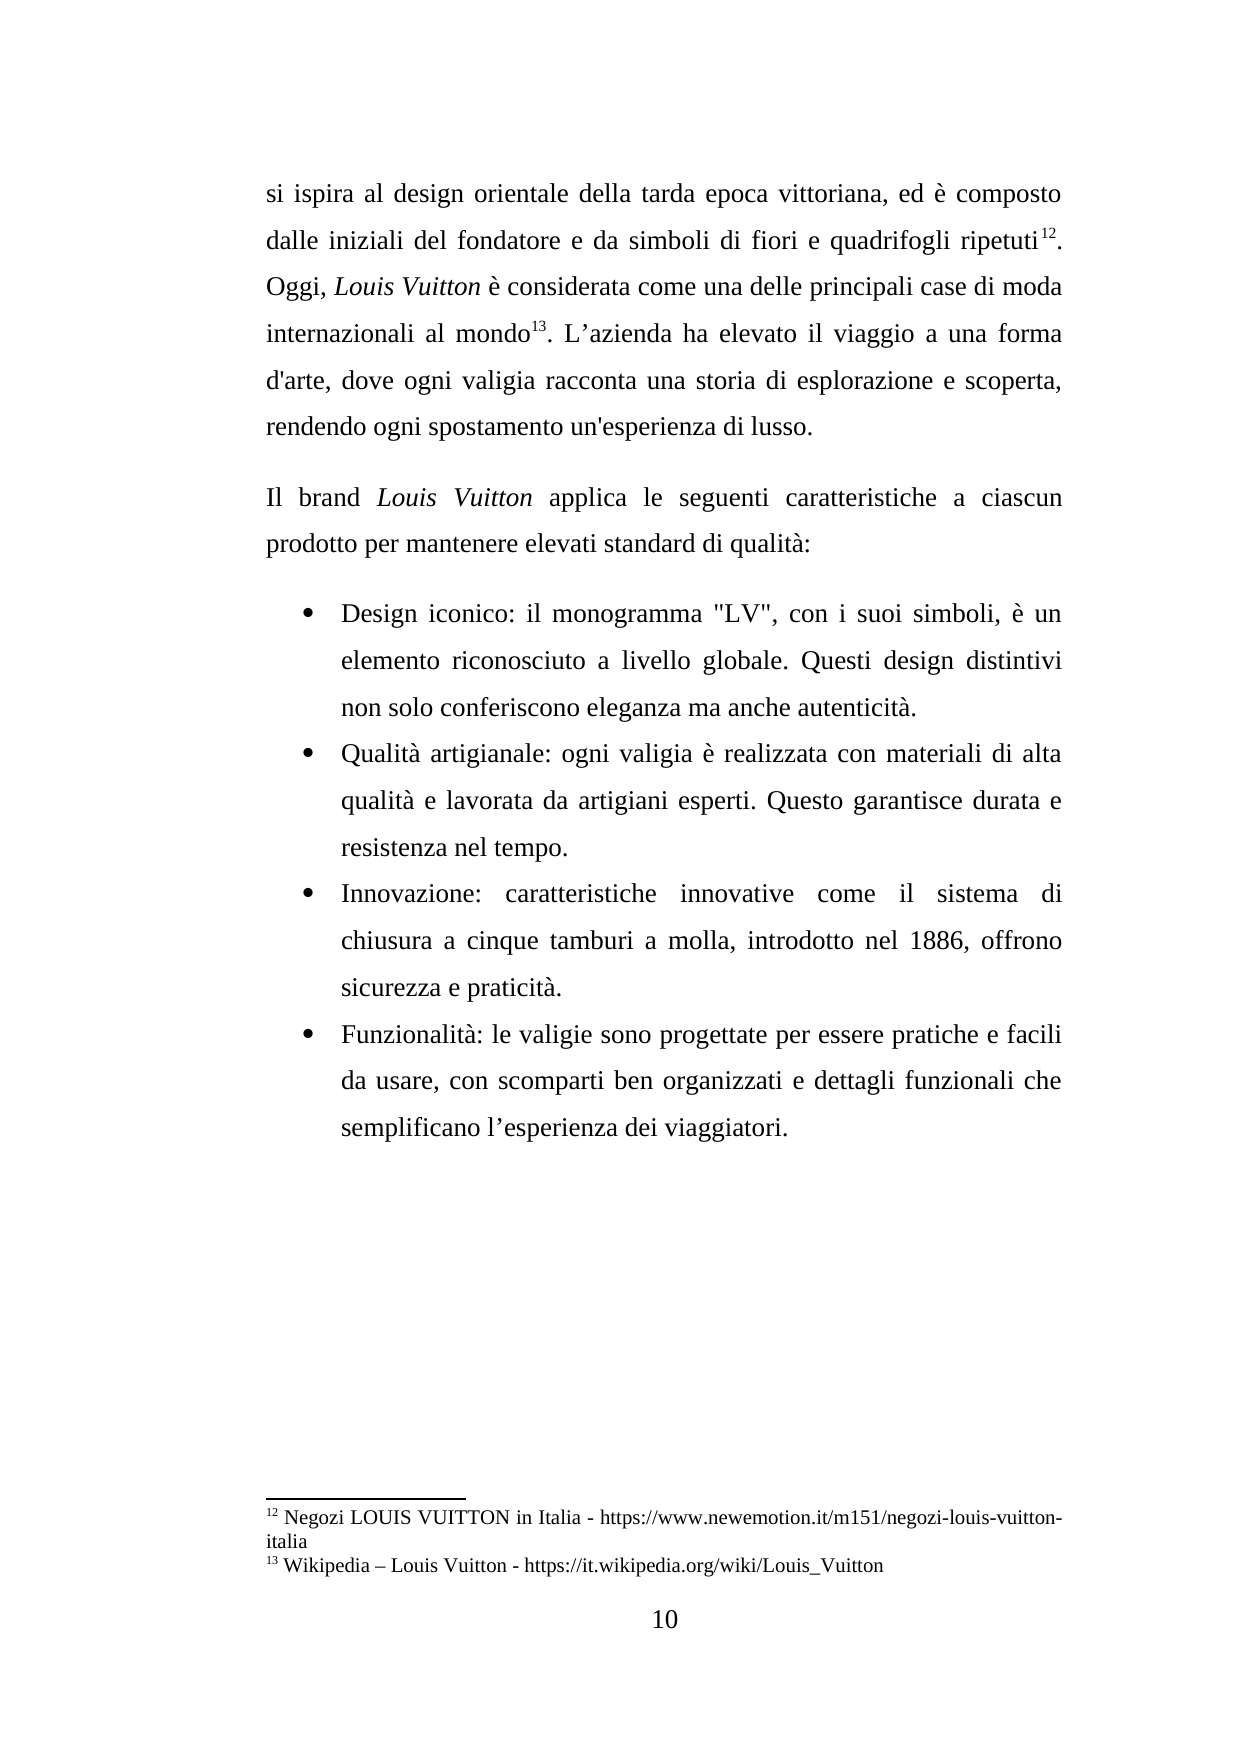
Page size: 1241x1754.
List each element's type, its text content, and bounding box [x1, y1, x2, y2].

list Design iconico: il monogramma "LV", con i suoi simboli, è un elemento riconosciuto a livello globale. Questi design distintivi non solo conferiscono eleganza ma anche autenticità. [303, 597, 1063, 722]
text Il brand Louis Vuitton applica le seguenti caratteristiche a ciascun prodotto per mantenere elevati standard di qualità: [266, 481, 1063, 558]
list Innovazione: caratteristiche innovative come il sistema di chiusura a cinque tamburi a molla, introdotto nel 1886, offrono sicurezza e praticità. [303, 878, 1063, 1002]
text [266, 177, 1063, 442]
list Qualità artigianale: ogni valigia è realizzata con materiali di alta qualità e lavorata da artigiani esperti. Questo garantisce durata e resistenza nel tempo. [303, 737, 1063, 862]
list Funzionalità: le valigie sono progettate per essere pratiche e facili da usare, con scomparti ben organizzati e dettagli funzionali che semplificano l’esperienza dei viaggiatori. [303, 1018, 1063, 1142]
